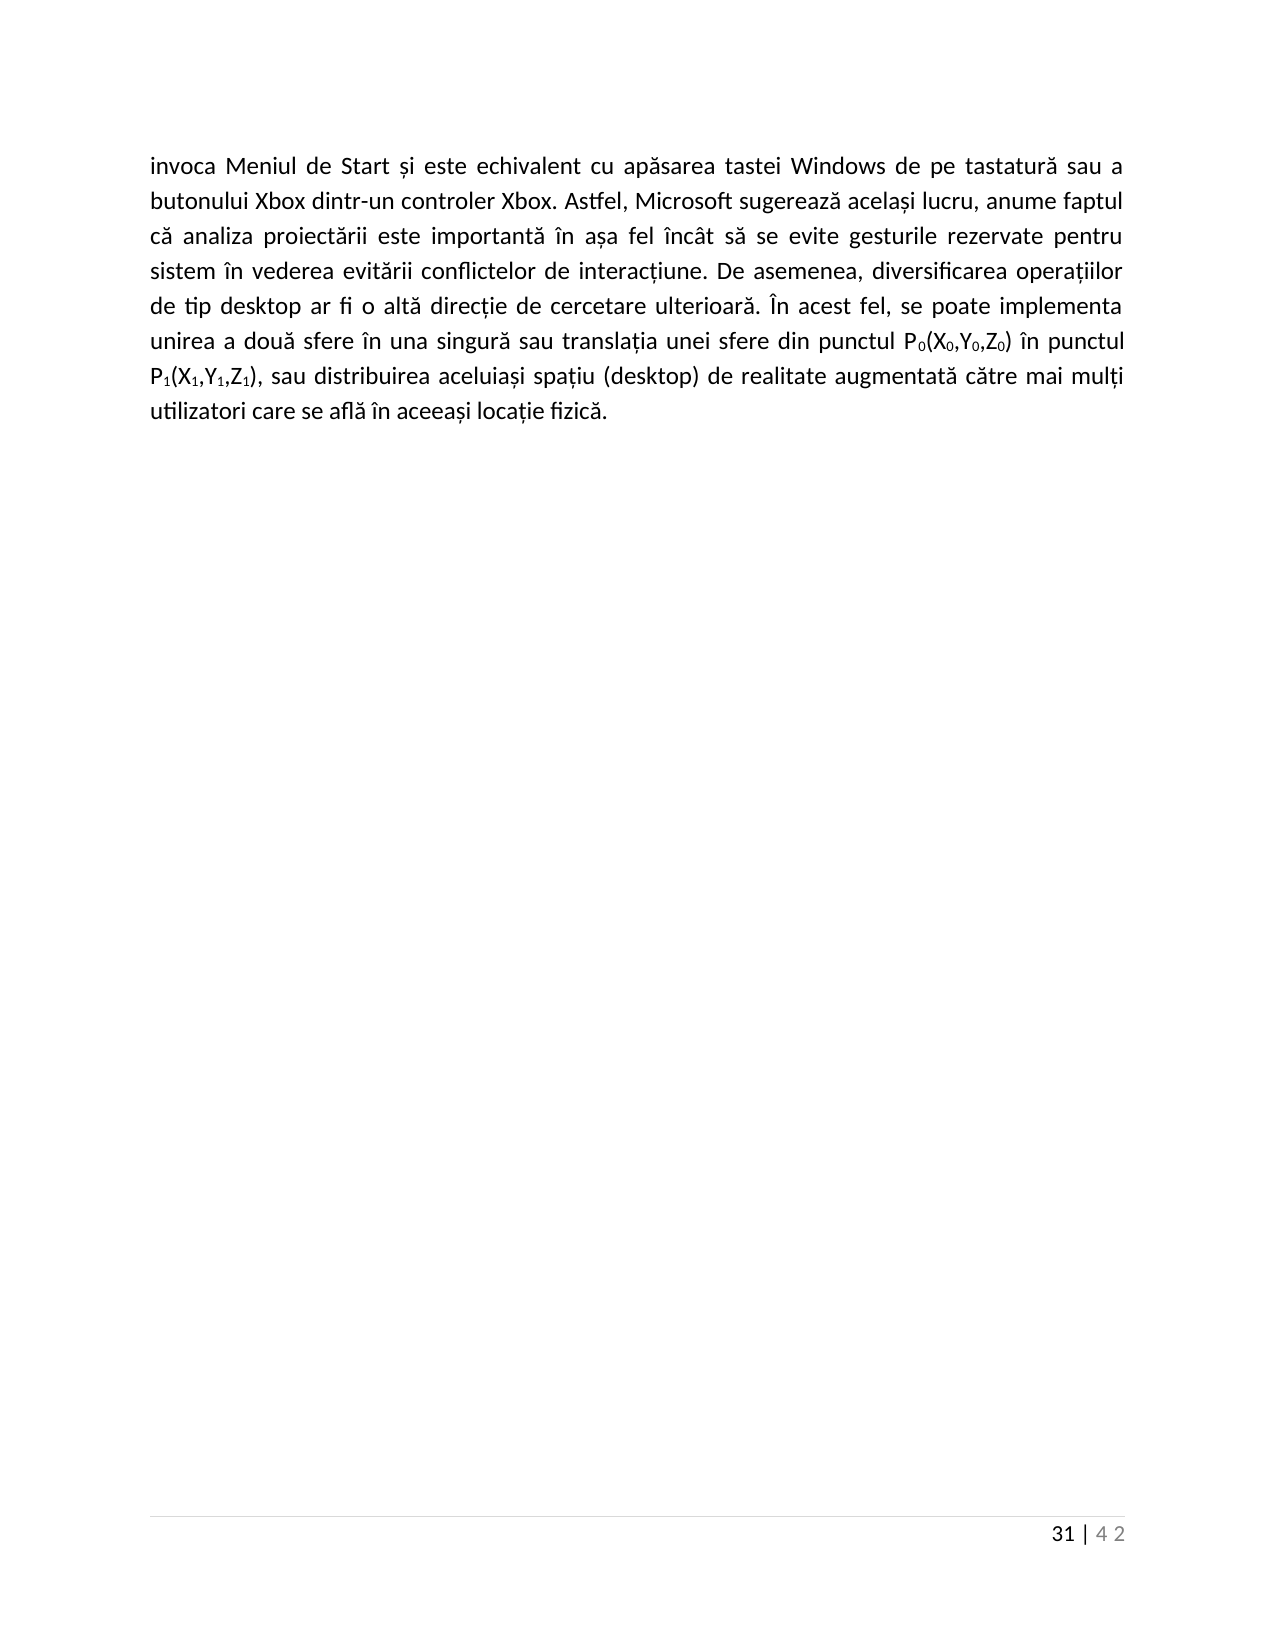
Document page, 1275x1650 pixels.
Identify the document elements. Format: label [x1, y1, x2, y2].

text [150, 150, 1125, 426]
